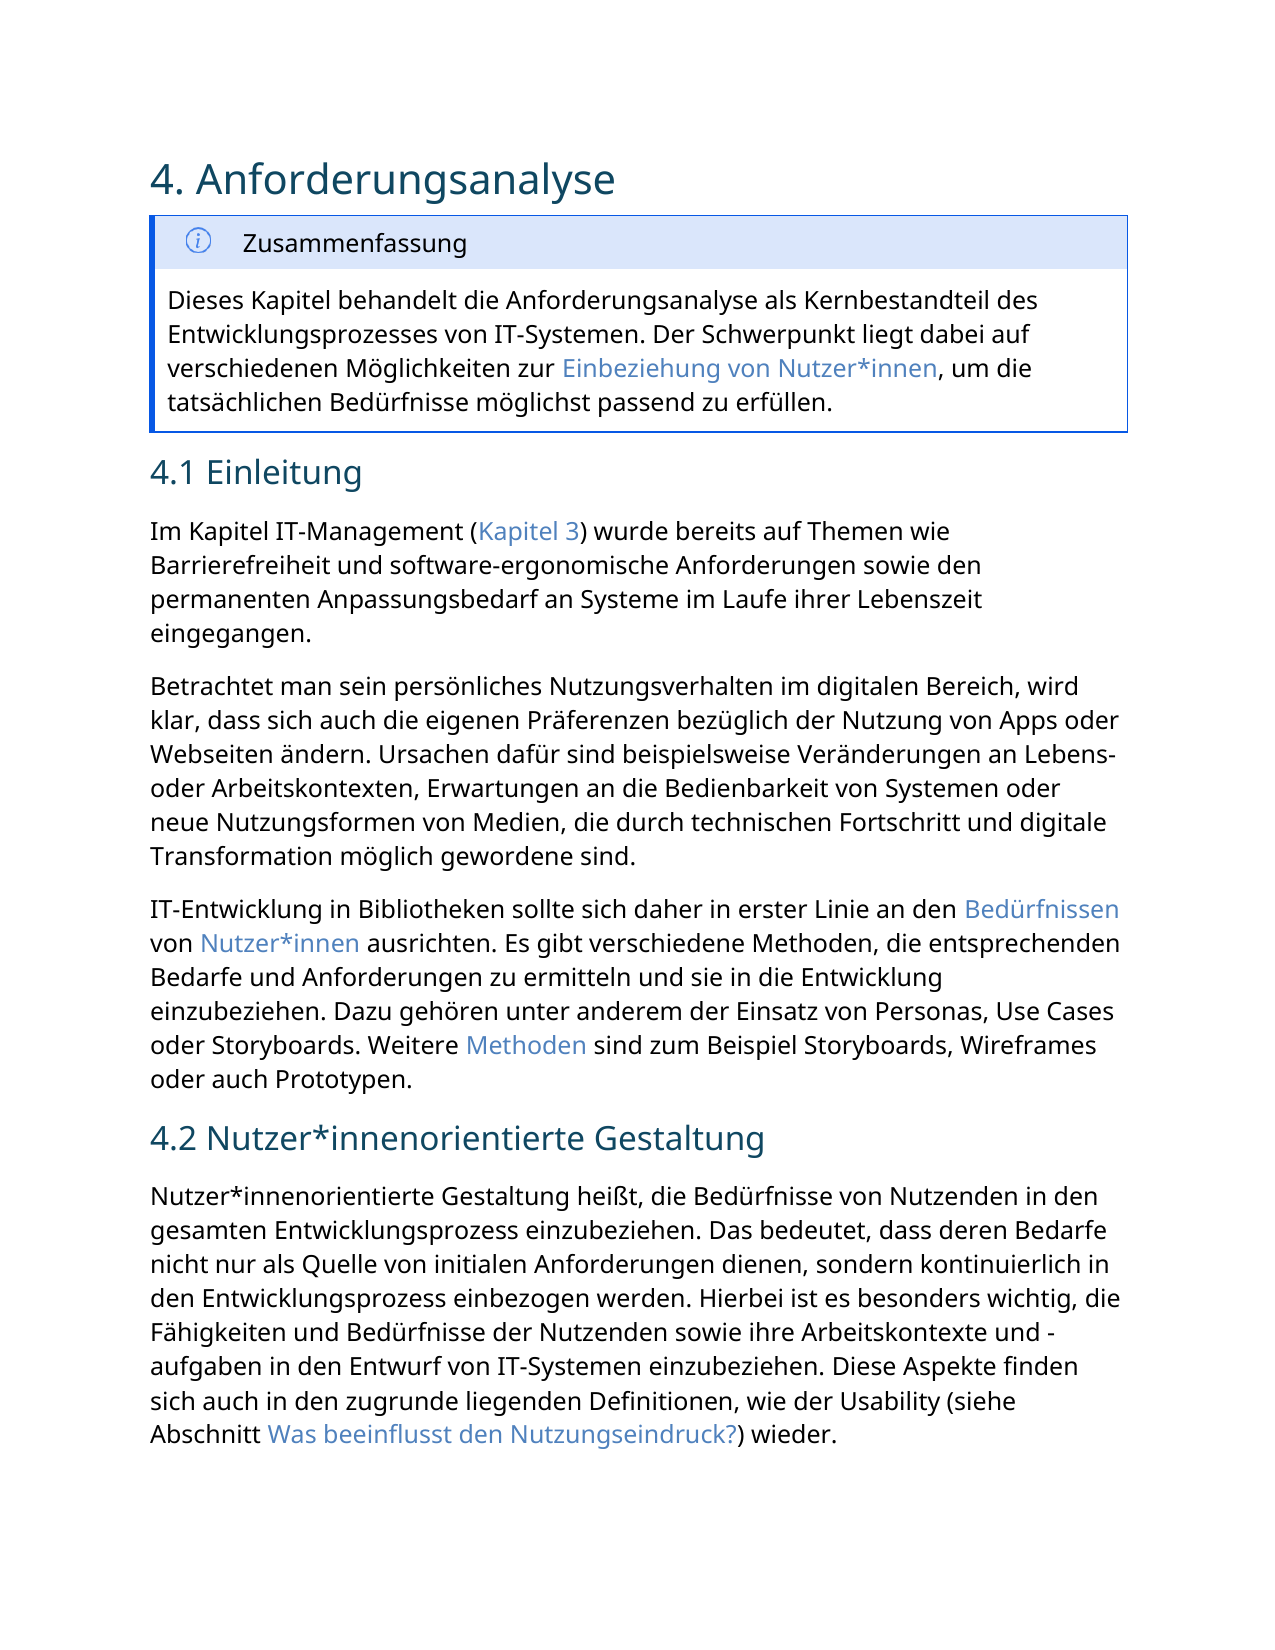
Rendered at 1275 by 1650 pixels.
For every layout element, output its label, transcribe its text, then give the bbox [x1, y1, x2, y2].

subtitle 4. Anforderungsanalyse [150, 150, 1125, 207]
picture [186, 227, 211, 253]
subtitle 4.2 Nutzer*innenorientierte Gestaltung [150, 1114, 1125, 1160]
table_header Zusammenfassung [155, 216, 1127, 269]
text Betrachtet man sein persönliches Nutzungsverhalten im digitalen Bereich, wird klar, dass sich auch die eigenen Präferenzen bezüglich der Nutzung von Apps oder Webseiten ändern. Ursachen dafür sind beispielsweise Veränderungen an Lebens- oder Arbeitskontexten, Erwartungen an die Bedienbarkeit von Systemen oder neue Nutzungsformen von Medien, die durch technischen Fortschritt und digitale Transformation möglich gewordene sind. [150, 668, 1125, 873]
table_cell Dieses Kapitel behandelt die Anforderungsanalyse als Kernbestandteil des Entwicklungsprozesses von IT-Systemen. Der Schwerpunkt liegt dabei auf verschiedenen Möglichkeiten zur Einbeziehung von Nutzer*innen, um die tatsächlichen Bedürfnisse möglichst passend zu erfüllen. [155, 269, 1127, 431]
subtitle 4.1 Einleitung [150, 449, 1125, 494]
text Nutzer*innenorientierte Gestaltung heißt, die Bedürfnisse von Nutzenden in den gesamten Entwicklungsprozess einzubeziehen. Das bedeutet, dass deren Bedarfe nicht nur als Quelle von initialen Anforderungen dienen, sondern kontinuierlich in den Entwicklungsprozess einbezogen werden. Hierbei ist es besonders wichtig, die Fähigkeiten und Bedürfnisse der Nutzenden sowie ihre Arbeitskontexte und -aufgaben in den Entwurf von IT-Systemen einzubeziehen. Diese Aspekte finden sich auch in den zugrunde liegenden Definitionen, wie der Usability (siehe Abschnitt Was beeinflusst den Nutzungseindruck?) wieder. [150, 1179, 1125, 1451]
text IT-Entwicklung in Bibliotheken sollte sich daher in erster Linie an den Bedürfnissen von Nutzer*innen ausrichten. Es gibt verschiedene Methoden, die entsprechenden Bedarfe und Anforderungen zu ermitteln und sie in die Entwicklung einzubeziehen. Dazu gehören unter anderem der Einsatz von Personas, Use Cases oder Storyboards. Weitere Methoden sind zum Beispiel Storyboards, Wireframes oder auch Prototypen. [150, 891, 1125, 1096]
text Im Kapitel IT-Management (Kapitel 3) wurde bereits auf Themen wie Barrierefreiheit und software-ergonomische Anforderungen sowie den permanenten Anpassungsbedarf an Systeme im Laufe ihrer Lebenszeit eingegangen. [150, 513, 1125, 649]
